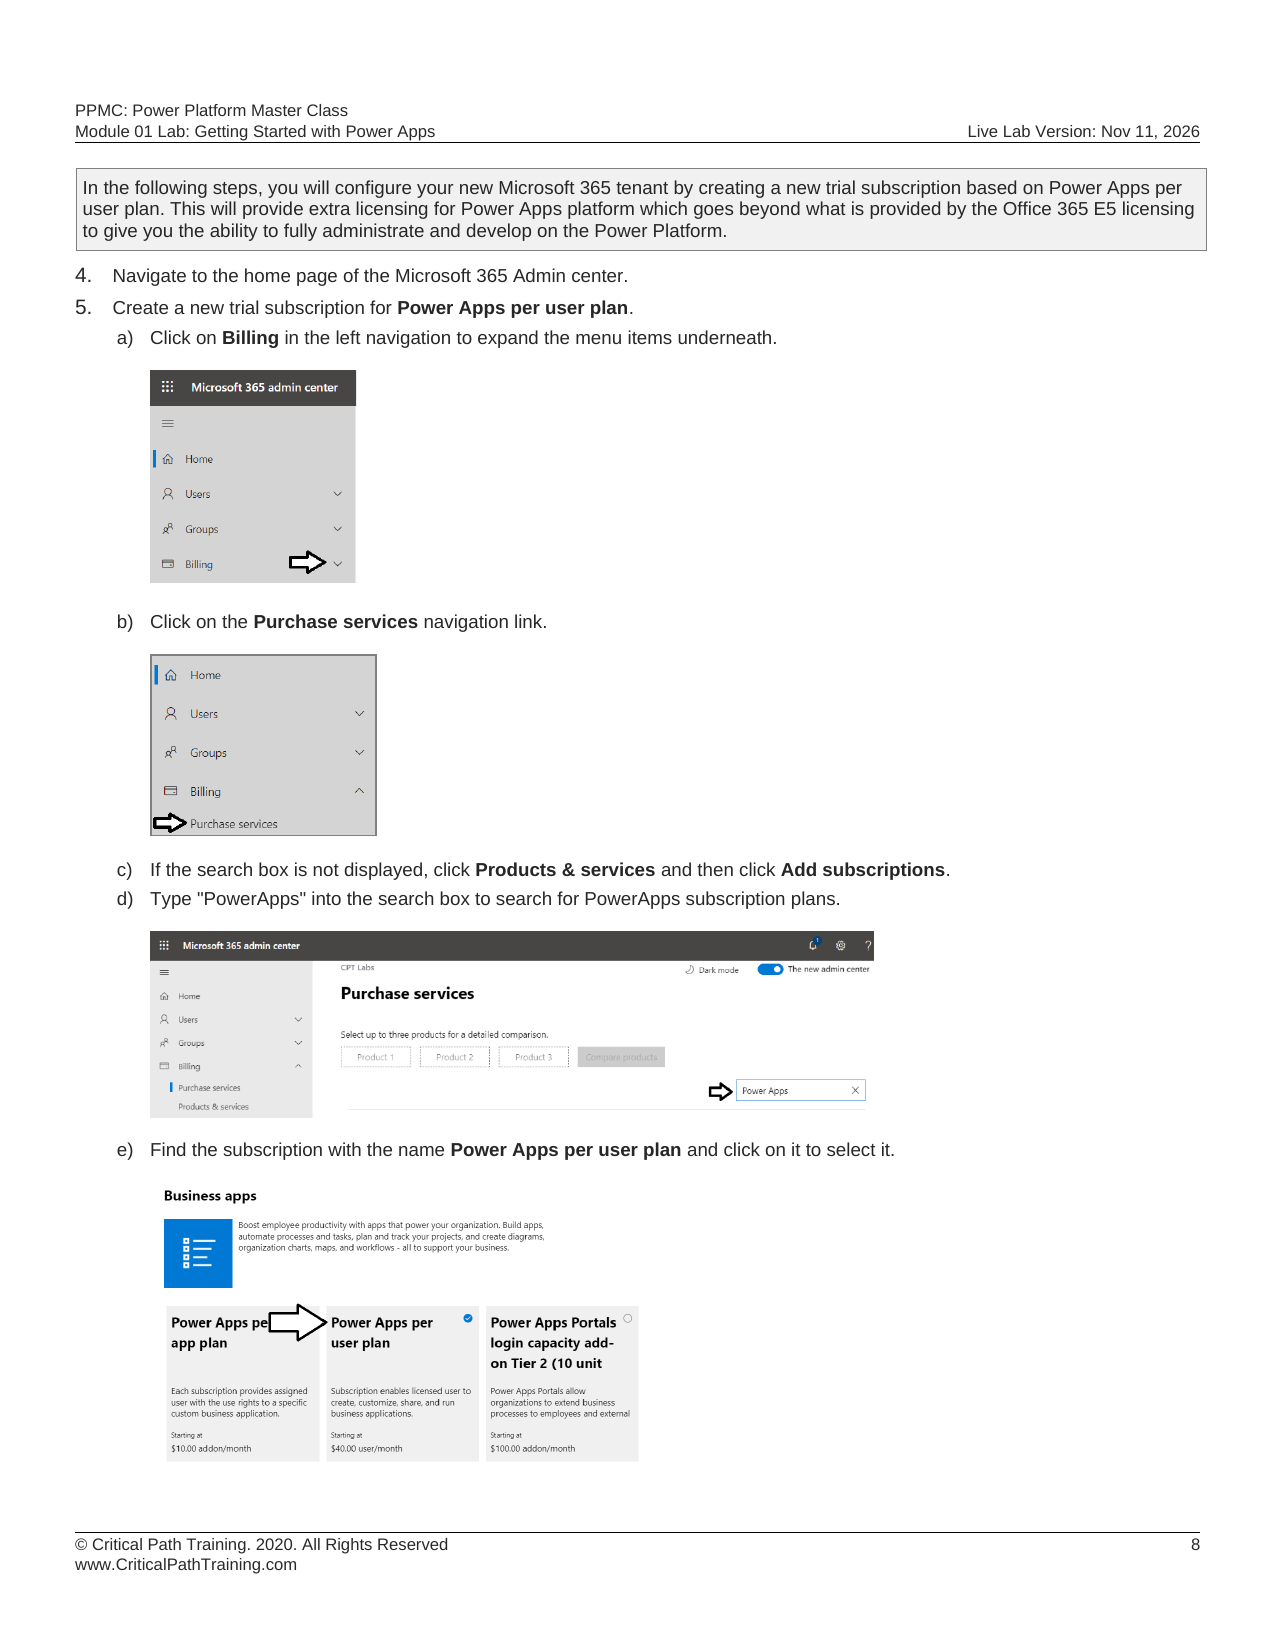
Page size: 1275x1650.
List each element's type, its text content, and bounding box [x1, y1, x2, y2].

list Click on the Purchase services navigation link. [117, 611, 1200, 632]
text Type "PowerApps" into the search box to search for PowerApps subscription plans. [117, 888, 1200, 910]
text In the following steps, you will configure your new Microsoft 365 tenant by creating a new trial subscription based on Power Apps per user plan. This will provide extra licensing for Power Apps platform which goes beyond what is provided by the Office 365 E5 licensing to give you the ability to fully administrate and develop on the Power Platform. [77, 169, 1206, 250]
text If the search box is not displayed, click Products & services and then click Add subscriptions. [117, 858, 1200, 880]
list Click on Billing in the left navigation to expand the menu items underneath. [117, 327, 1200, 349]
list Create a new trial subscription for Power Apps per user plan. [75, 295, 1200, 319]
picture [150, 370, 357, 583]
picture [150, 931, 874, 1118]
picture [150, 1182, 641, 1467]
picture [152, 656, 375, 835]
list Find the subscription with the name Power Apps per user plan and click on it to select it. [117, 1139, 1200, 1161]
list Navigate to the home page of the Microsoft 365 Admin center. [75, 263, 1200, 287]
